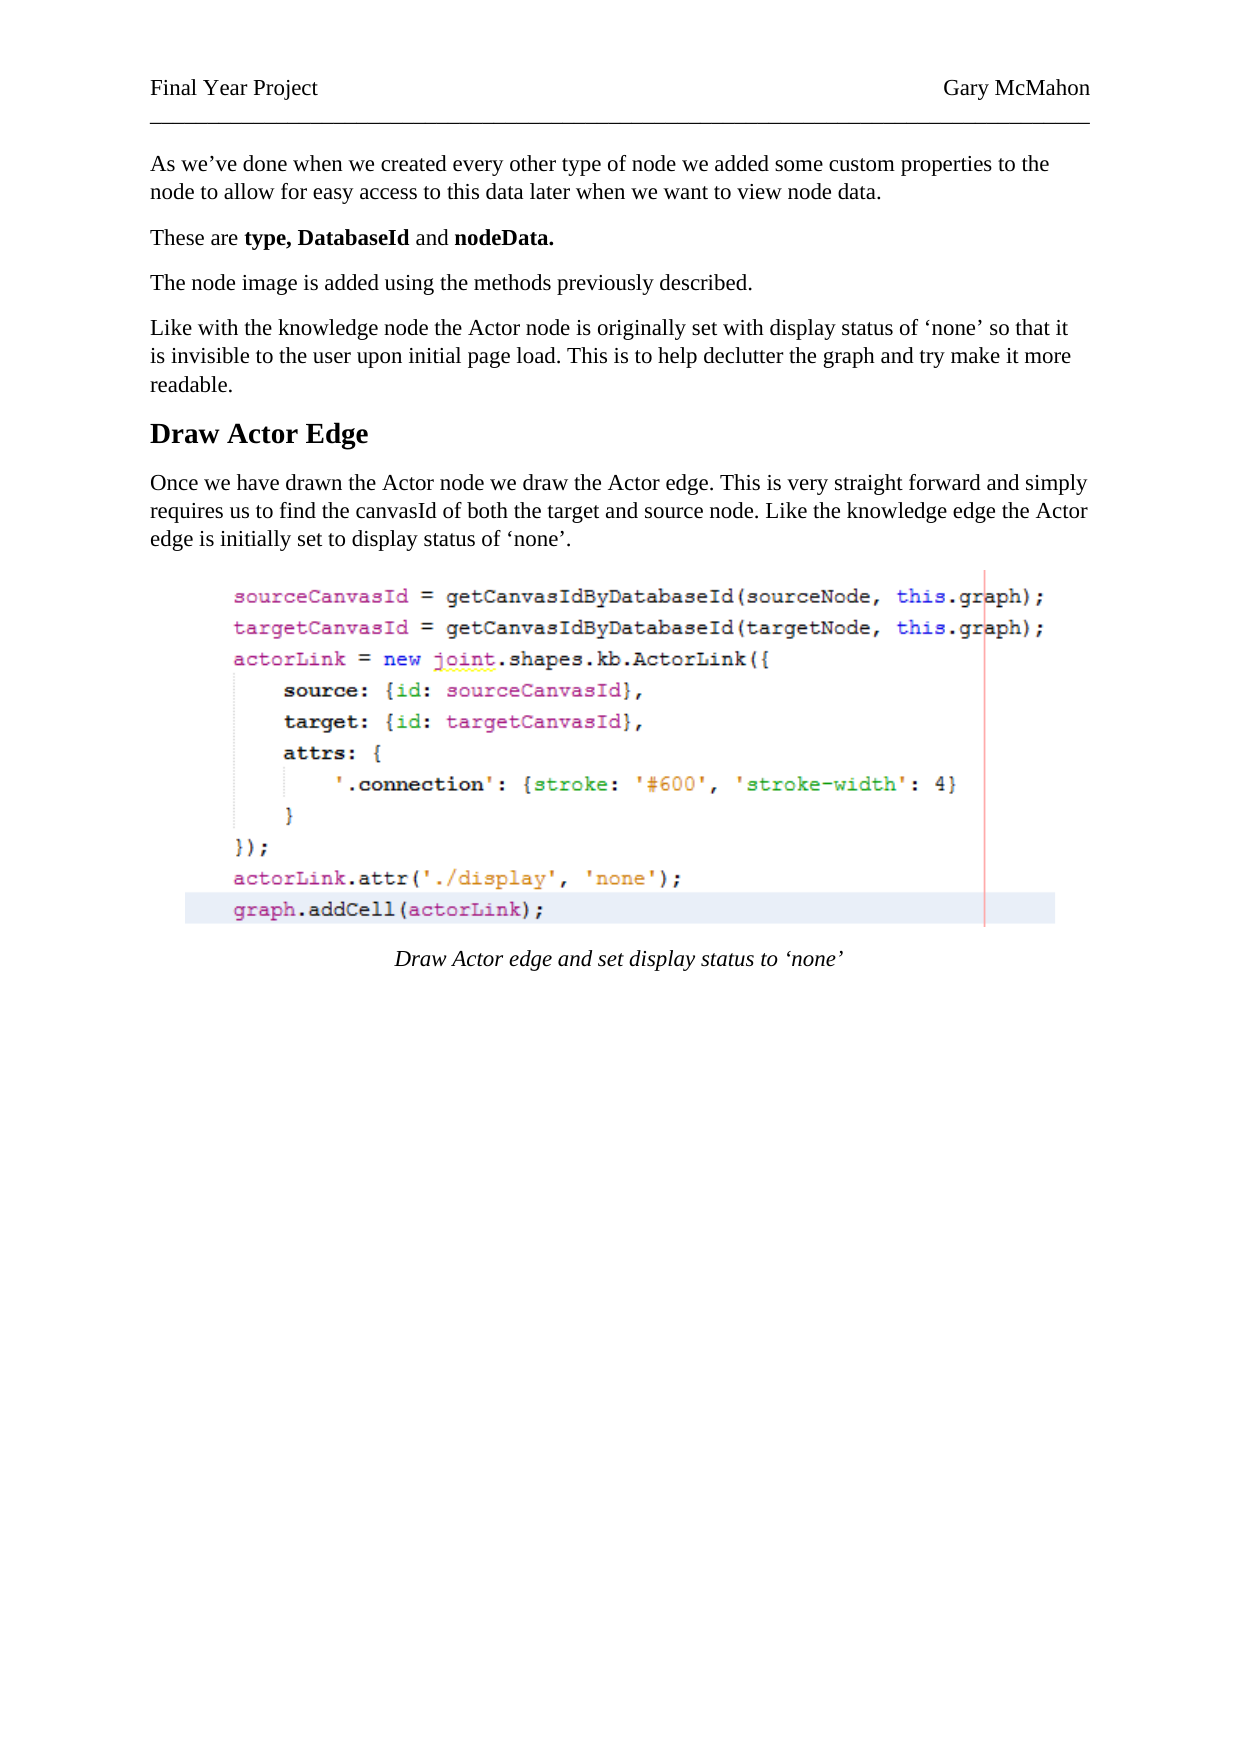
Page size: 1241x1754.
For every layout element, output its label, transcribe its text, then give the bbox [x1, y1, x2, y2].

text Draw Actor edge and set display status to ‘none’ [150, 946, 1090, 972]
text These are type, DatabaseId and nodeData. [150, 223, 1090, 250]
text Draw Actor Edge [150, 416, 1090, 449]
text The node image is added using the methods previously described. [150, 269, 1090, 295]
picture [185, 570, 1056, 927]
text Like with the knowledge node the Actor node is originally set with display status of ‘none’ so that it is invisible to the user upon initial page load. This is to help declutter the graph and try make it more readable. [150, 314, 1090, 397]
text As we’ve done when we created every other type of node we added some custom properties to the node to allow for easy access to this data later when we want to view node data. [150, 150, 1090, 205]
text Once we have drawn the Actor node we draw the Actor edge. This is very straight forward and simply requires us to find the canvasId of both the target and source node. Like the knowledge edge the Actor edge is initially set to display status of ‘none’. [150, 468, 1090, 552]
